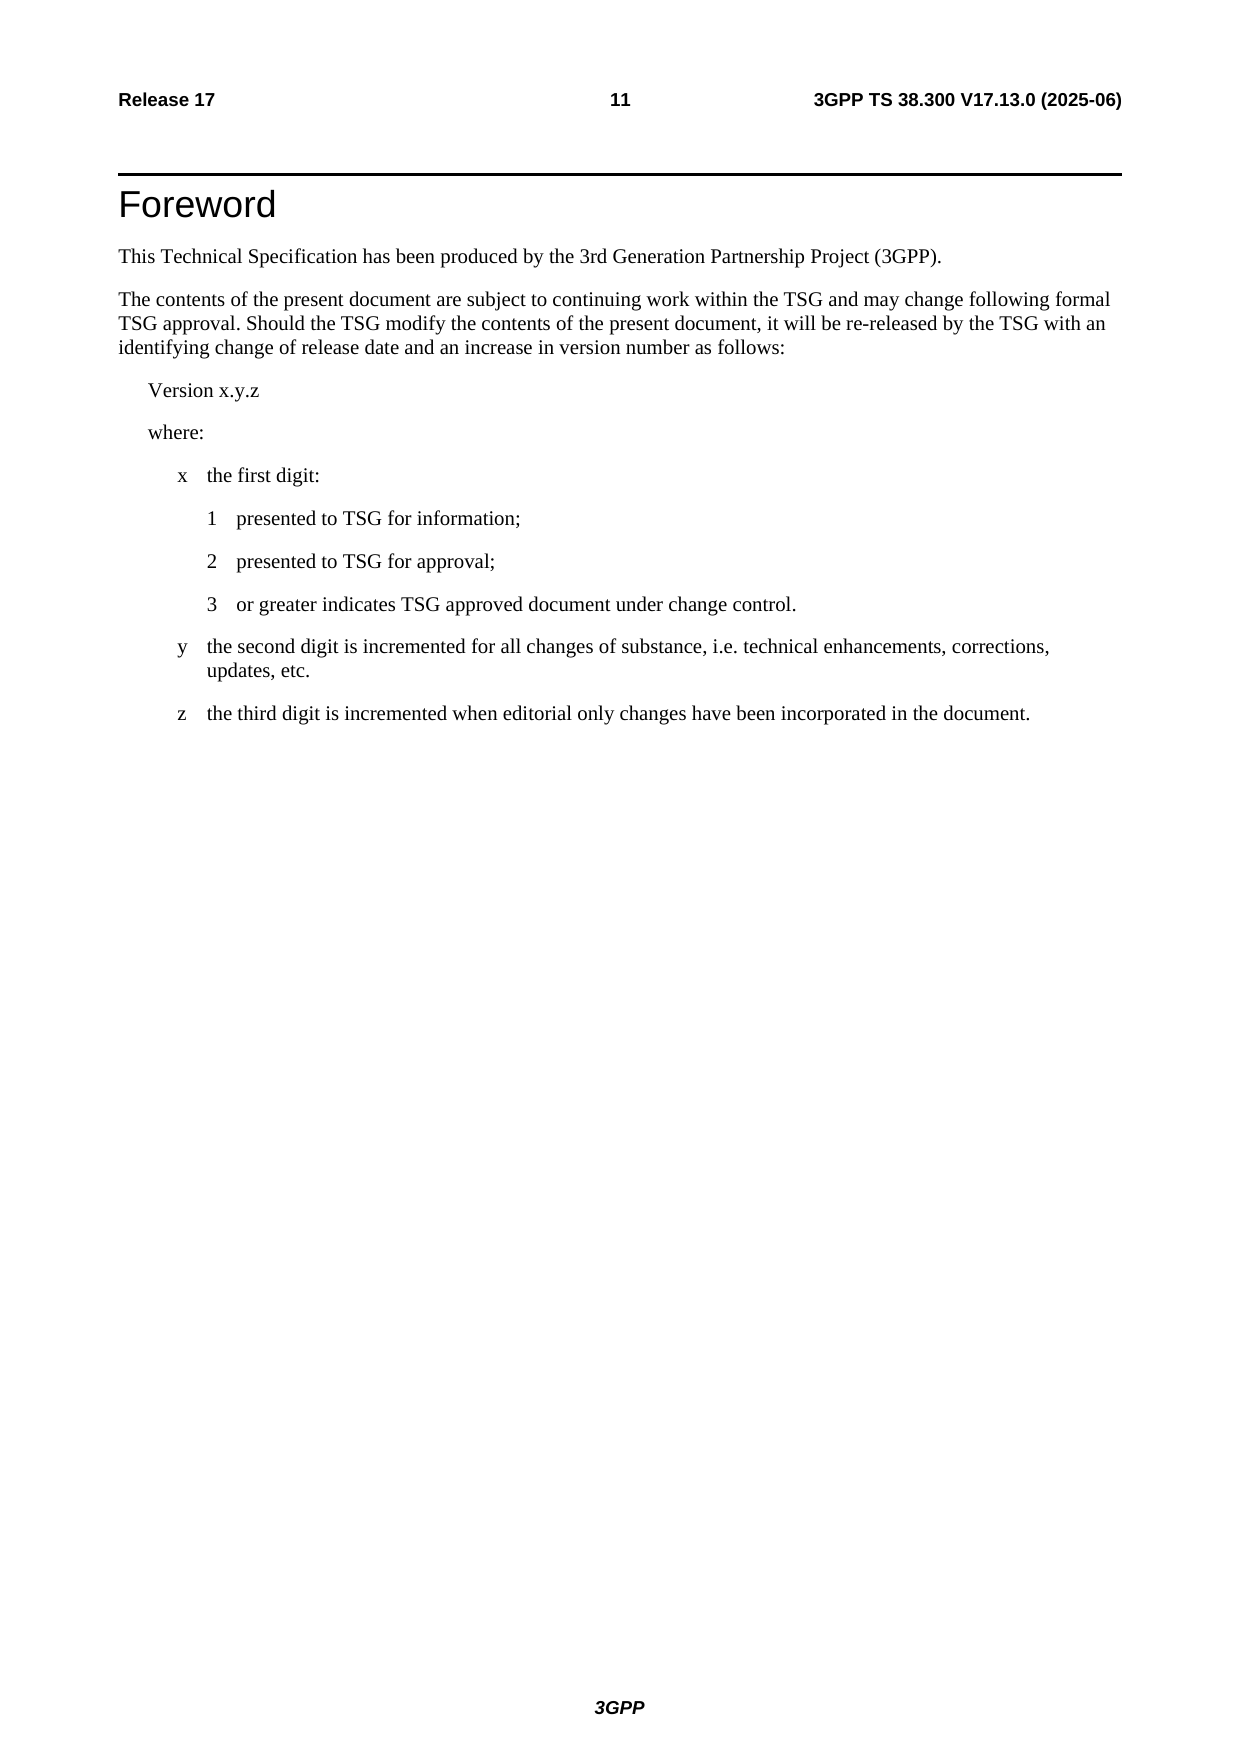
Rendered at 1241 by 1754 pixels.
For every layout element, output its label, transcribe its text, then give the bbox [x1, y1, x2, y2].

text where: [148, 420, 1122, 444]
text x the first digit: [177, 463, 1122, 487]
text y the second digit is incremented for all changes of substance, i.e. technical enhancements, corrections, updates, etc. [177, 634, 1122, 682]
subtitle Foreword [118, 176, 1122, 225]
text This Technical Specification has been produced by the 3rd Generation Partnership Project (3GPP). [118, 244, 1122, 268]
text 1 presented to TSG for information; [207, 506, 1122, 530]
text Version x.y.z [148, 377, 1122, 402]
text The contents of the present document are subject to continuing work within the TSG and may change following formal TSG approval. Should the TSG modify the contents of the present document, it will be re-released by the TSG with an identifying change of release date and an increase in version number as follows: [118, 287, 1122, 359]
text 3 or greater indicates TSG approved document under change control. [207, 592, 1122, 616]
text z the third digit is incremented when editorial only changes have been incorporated in the document. [177, 701, 1122, 725]
text 2 presented to TSG for approval; [207, 549, 1122, 573]
